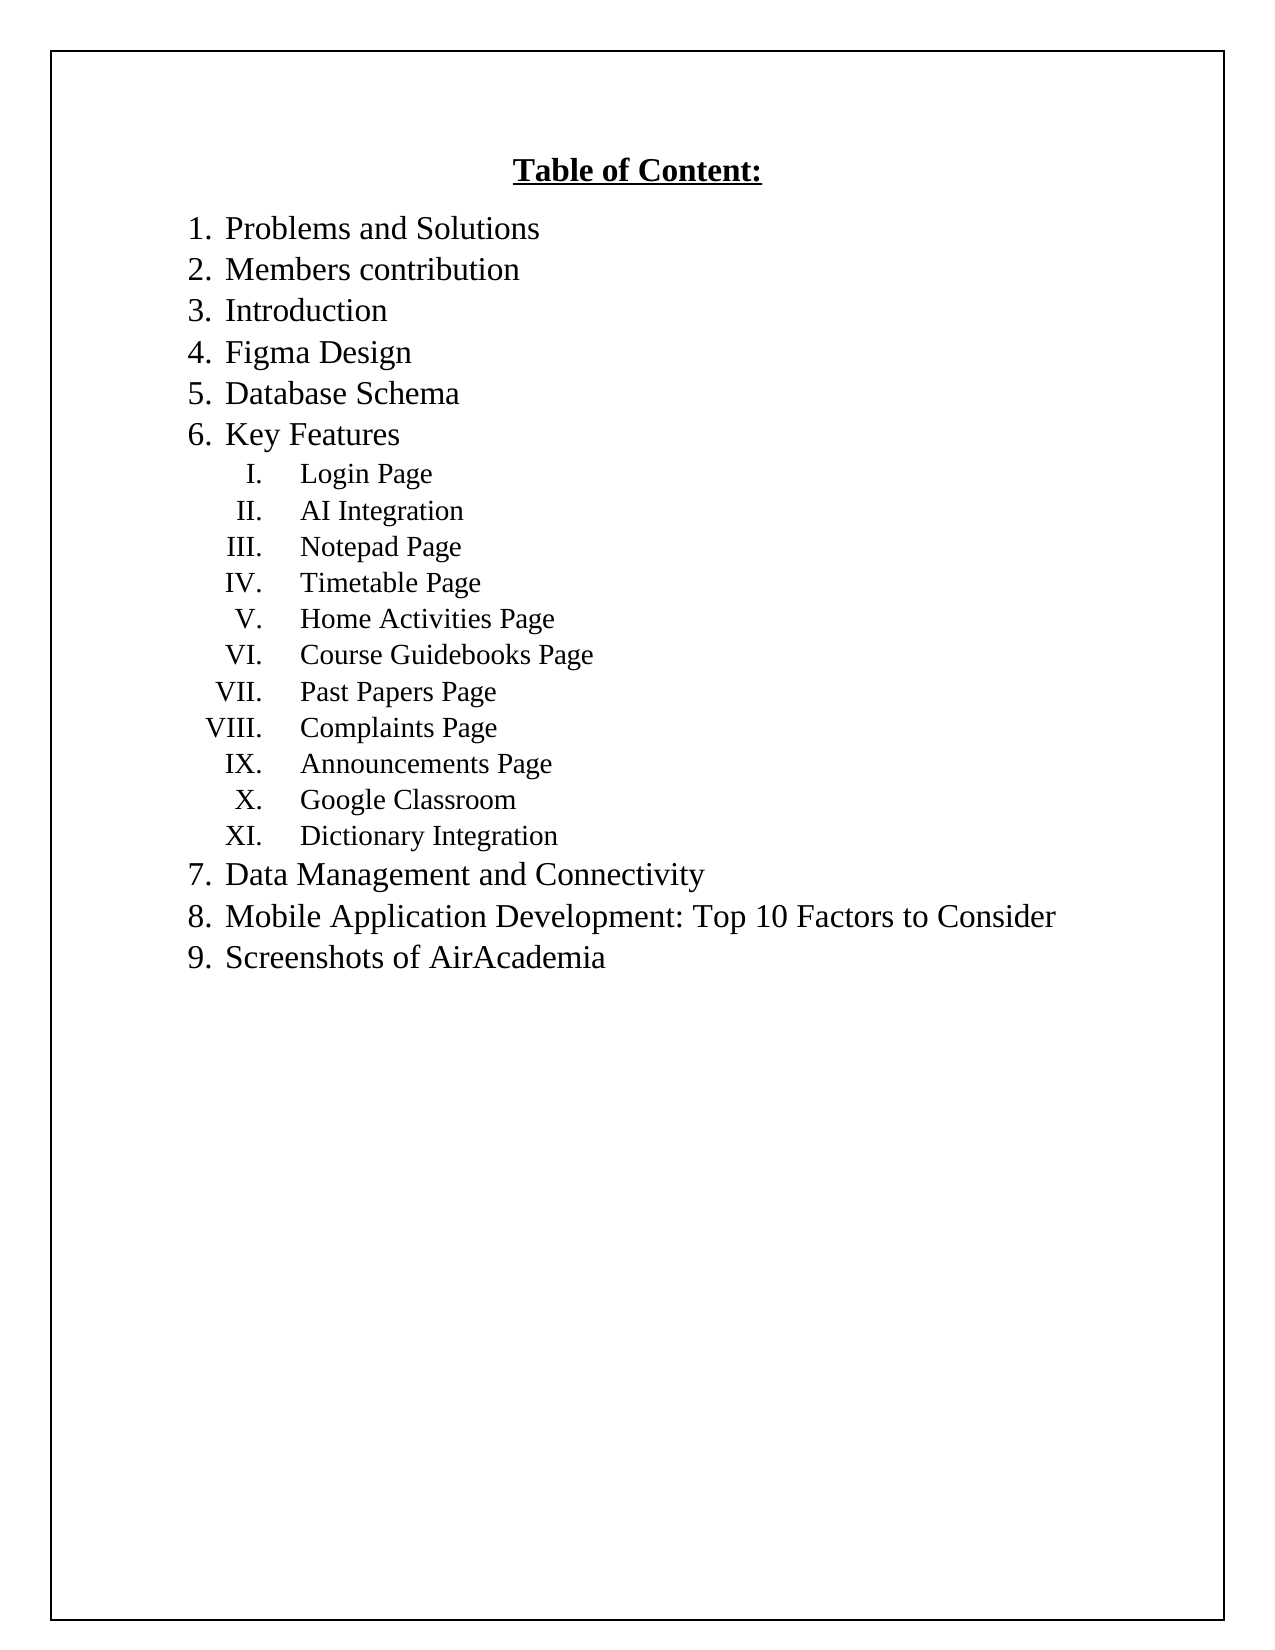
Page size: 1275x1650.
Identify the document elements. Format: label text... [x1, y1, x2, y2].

list Key Features [187, 415, 1200, 453]
list Login Page [246, 456, 1200, 490]
list Timetable Page [224, 565, 1200, 598]
list Screenshots of AirAcademia [187, 937, 1200, 975]
list Members contribution [187, 249, 1200, 288]
list Introduction [187, 291, 1200, 329]
list Course Guidebooks Page [224, 637, 1200, 671]
list Home Activities Page [234, 601, 1200, 635]
list Database Schema [187, 373, 1200, 412]
list Past Papers Page [215, 674, 1200, 707]
list Data Management and Connectivity [187, 854, 1200, 893]
subtitle Table of Content: [150, 150, 1125, 188]
list Notepad Page [226, 529, 1200, 562]
list Mobile Application Development: Top 10 Factors to Consider [187, 896, 1200, 934]
list Complaints Page [205, 710, 1200, 743]
list Problems and Solutions [187, 208, 1200, 246]
list Google Classroom [234, 782, 1200, 816]
list Announcements Page [224, 746, 1200, 779]
list AI Integration [236, 493, 1200, 526]
list Figma Design [187, 332, 1200, 370]
list Dictionary Integration [224, 818, 1200, 852]
